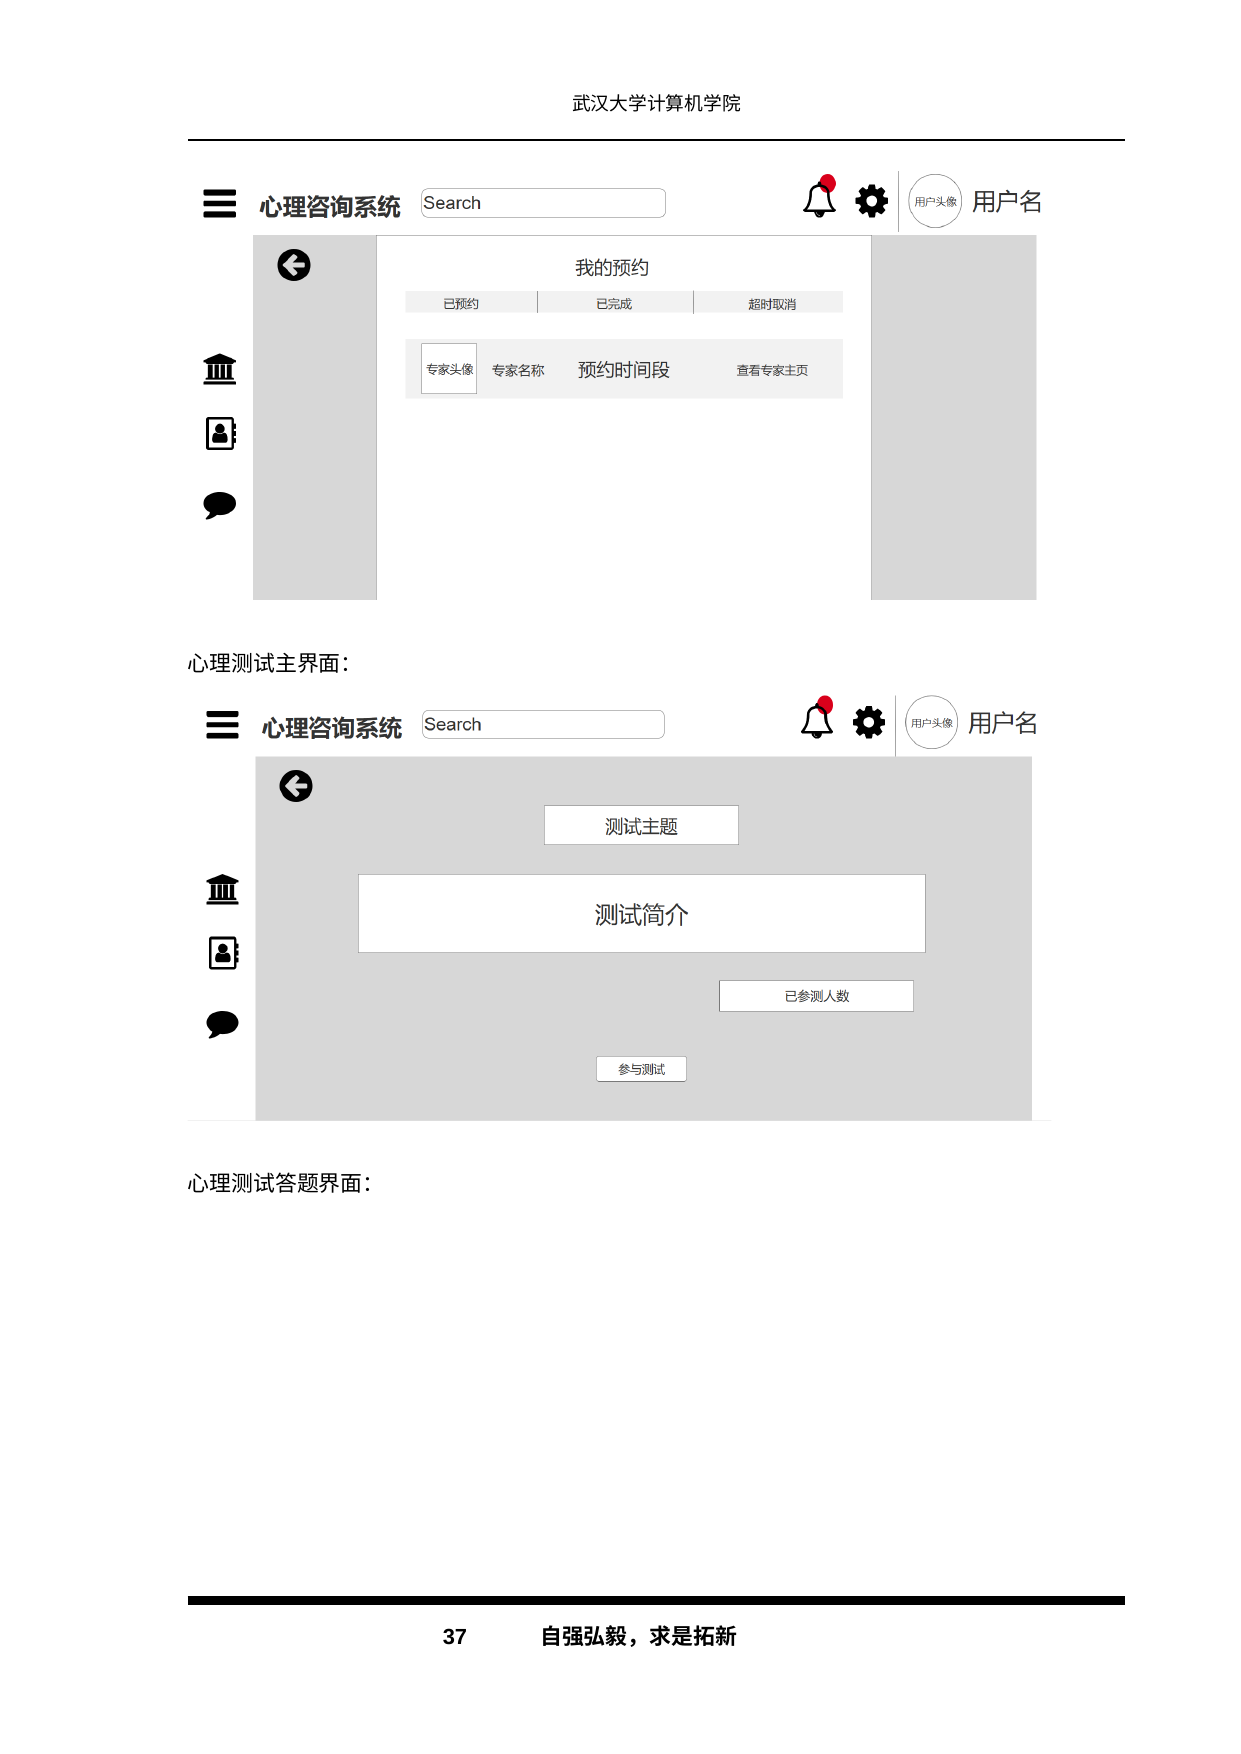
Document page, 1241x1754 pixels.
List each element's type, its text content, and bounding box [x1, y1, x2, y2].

text 心理测试答题界面： [187, 1166, 1125, 1198]
text 心理测试主界面： [187, 646, 1125, 678]
picture [187, 690, 1052, 1121]
picture [187, 171, 1052, 600]
